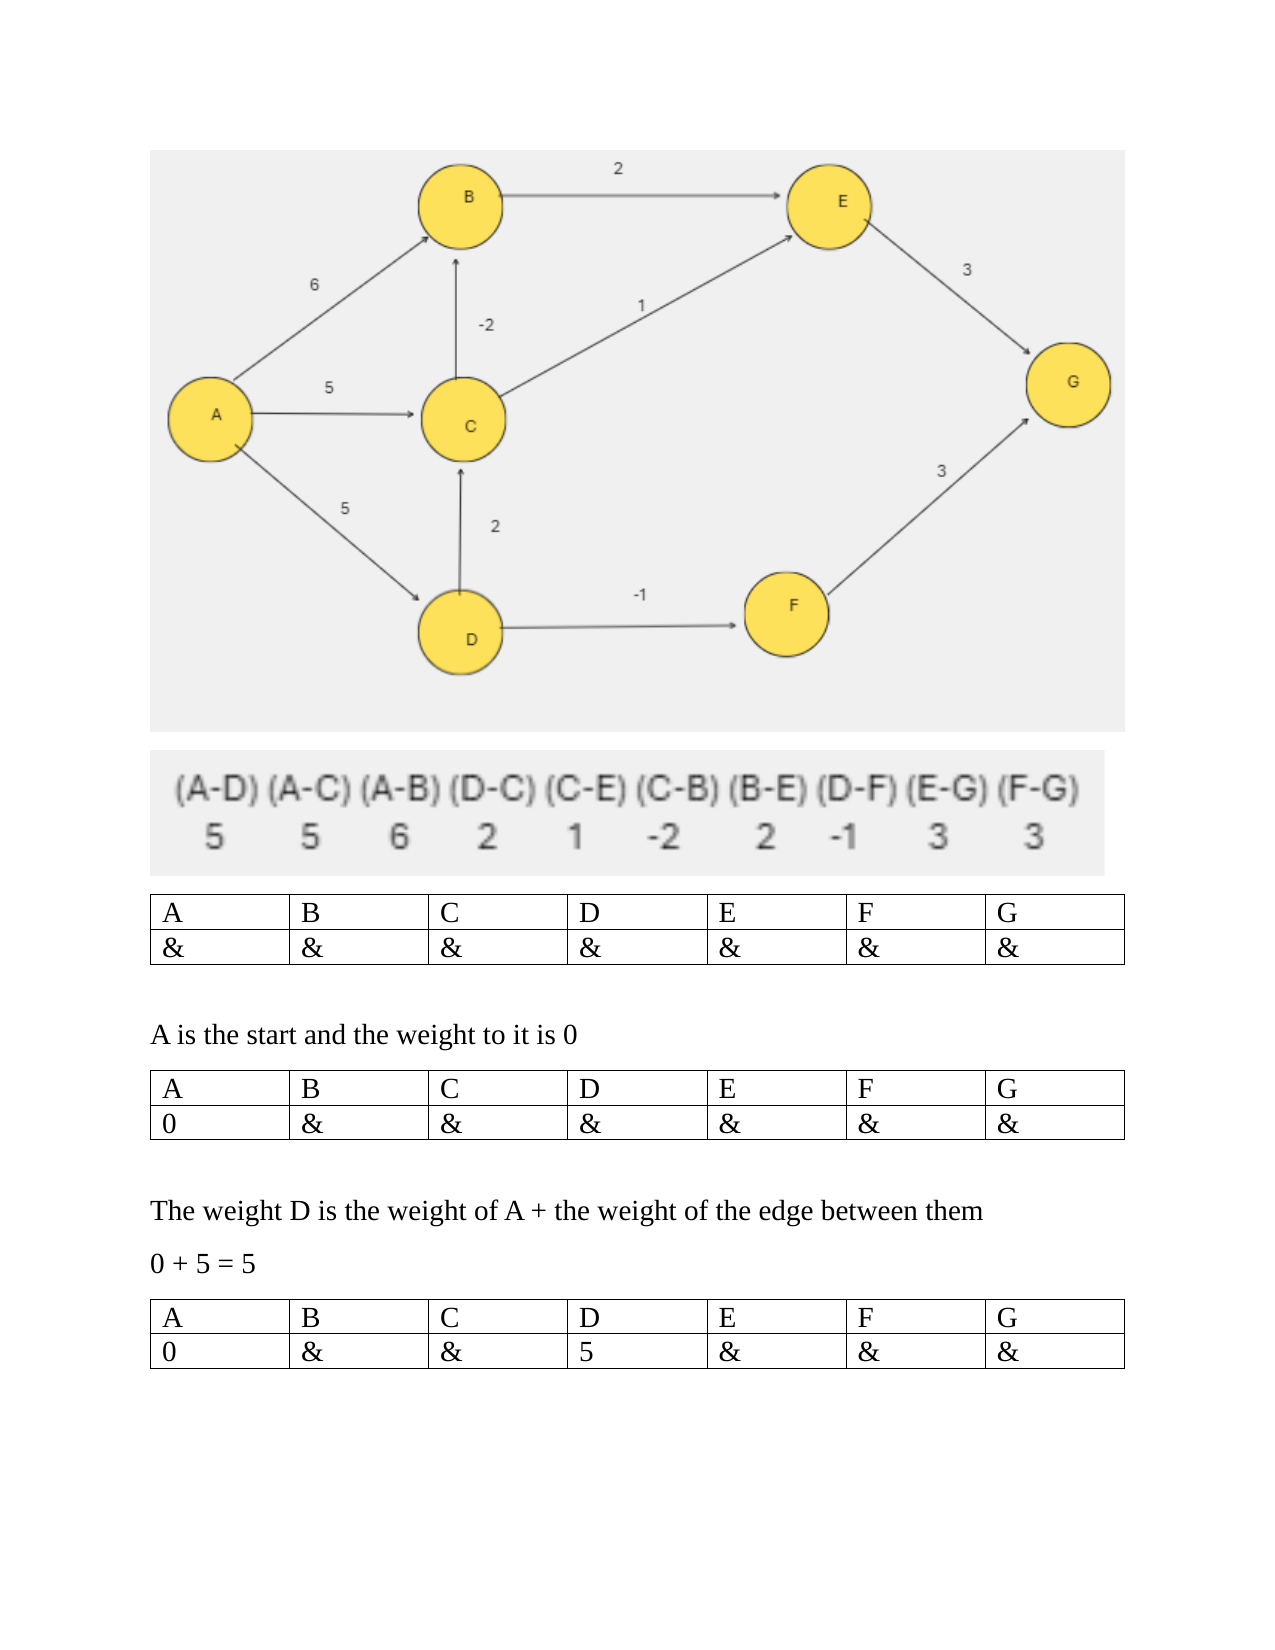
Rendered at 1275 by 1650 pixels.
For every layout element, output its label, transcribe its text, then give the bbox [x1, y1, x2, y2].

table_cell & [429, 1106, 567, 1139]
table_header C [429, 1300, 567, 1333]
table_header E [708, 895, 846, 929]
table_cell & [151, 930, 289, 963]
table_header E [708, 1071, 846, 1105]
table_cell & [568, 930, 707, 963]
table_header D [568, 895, 707, 929]
table_cell & [429, 930, 567, 963]
table_cell 0 [151, 1106, 289, 1139]
table_header G [986, 1300, 1124, 1333]
table_header B [290, 895, 428, 929]
table_header C [429, 895, 567, 929]
table_header B [290, 1071, 428, 1105]
table_cell & [708, 1334, 846, 1368]
table_cell & [290, 930, 428, 963]
table_header G [986, 895, 1124, 929]
table_cell & [429, 1334, 567, 1368]
table_header E [708, 1300, 846, 1333]
table_cell & [290, 1334, 428, 1368]
picture [150, 150, 1125, 732]
table_header A [151, 1071, 289, 1105]
table_cell & [847, 1334, 985, 1368]
table_cell & [986, 1106, 1124, 1139]
table_header D [568, 1300, 707, 1333]
table_header C [429, 1071, 567, 1105]
table_header F [847, 1300, 985, 1333]
table_header G [986, 1071, 1124, 1105]
table_cell 5 [568, 1334, 707, 1368]
table_header B [290, 1300, 428, 1333]
table_cell & [568, 1106, 707, 1139]
table_header F [847, 1071, 985, 1105]
table_cell 0 [151, 1334, 289, 1368]
text A is the start and the weight to it is 0 [150, 1017, 1125, 1051]
table_cell & [986, 1334, 1124, 1368]
table_cell & [847, 930, 985, 963]
table_cell & [708, 1106, 846, 1139]
table_header F [847, 895, 985, 929]
table_header A [151, 895, 289, 929]
table_cell & [986, 930, 1124, 963]
table_header D [568, 1071, 707, 1105]
table_header A [151, 1300, 289, 1333]
table_cell & [847, 1106, 985, 1139]
text The weight D is the weight of A + the weight of the edge between them [150, 1193, 1125, 1227]
table_cell & [708, 930, 846, 963]
text 0 + 5 = 5 [150, 1246, 1125, 1279]
picture [150, 750, 1105, 876]
table_cell & [290, 1106, 428, 1139]
